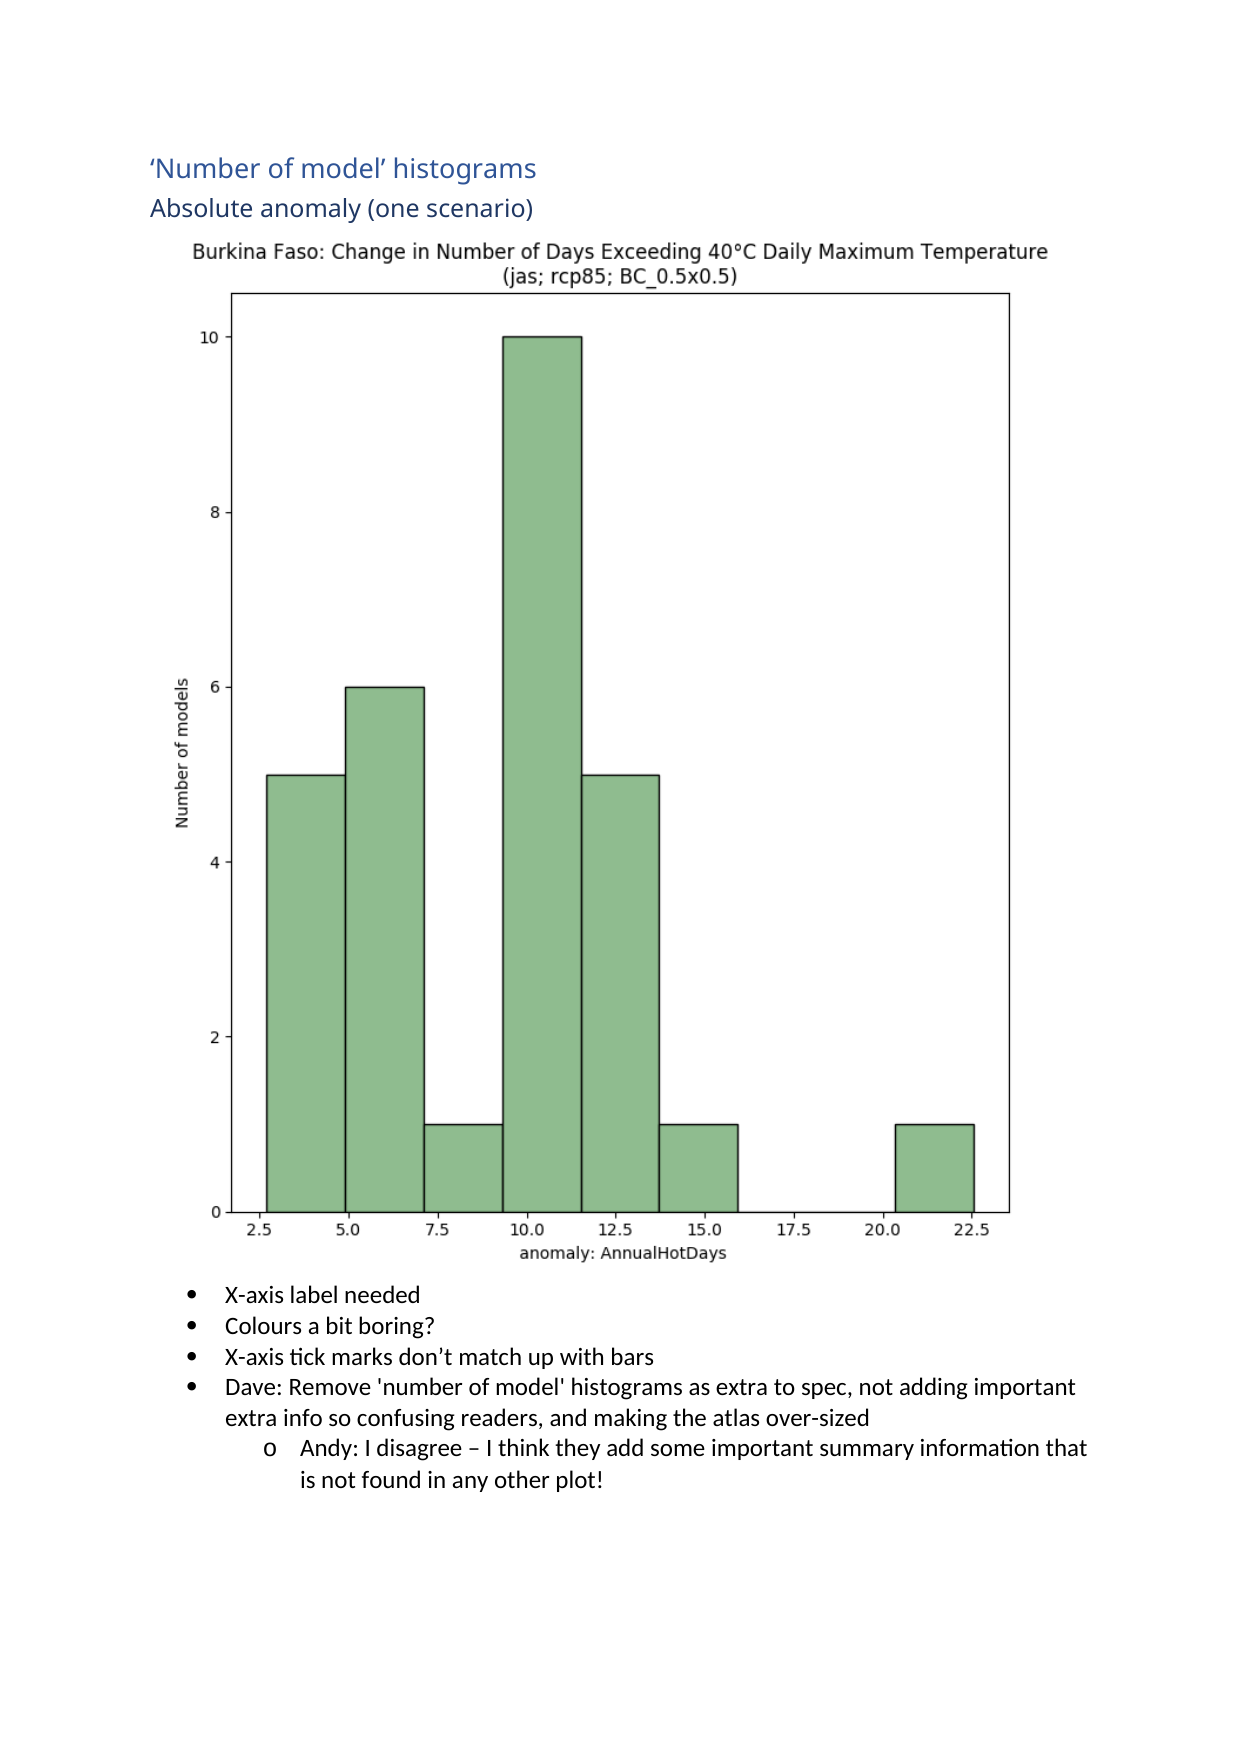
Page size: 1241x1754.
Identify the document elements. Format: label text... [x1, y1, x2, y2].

subtitle ‘Number of model’ histograms [150, 150, 1090, 187]
list Colours a bit boring? [187, 1310, 1090, 1341]
list X-axis tick marks don’t match up with bars [187, 1341, 1090, 1371]
list X-axis label needed [187, 1280, 1090, 1310]
picture [150, 225, 1090, 1280]
list Dave: Remove 'number of model' histograms as extra to spec, not adding important extra info so confusing readers, and making the atlas over-sized [187, 1371, 1090, 1432]
subtitle Absolute anomaly (one scenario) [150, 191, 1090, 225]
list Andy: I disagree – I think they add some important summary information that is not found in any other plot! [262, 1432, 1090, 1494]
